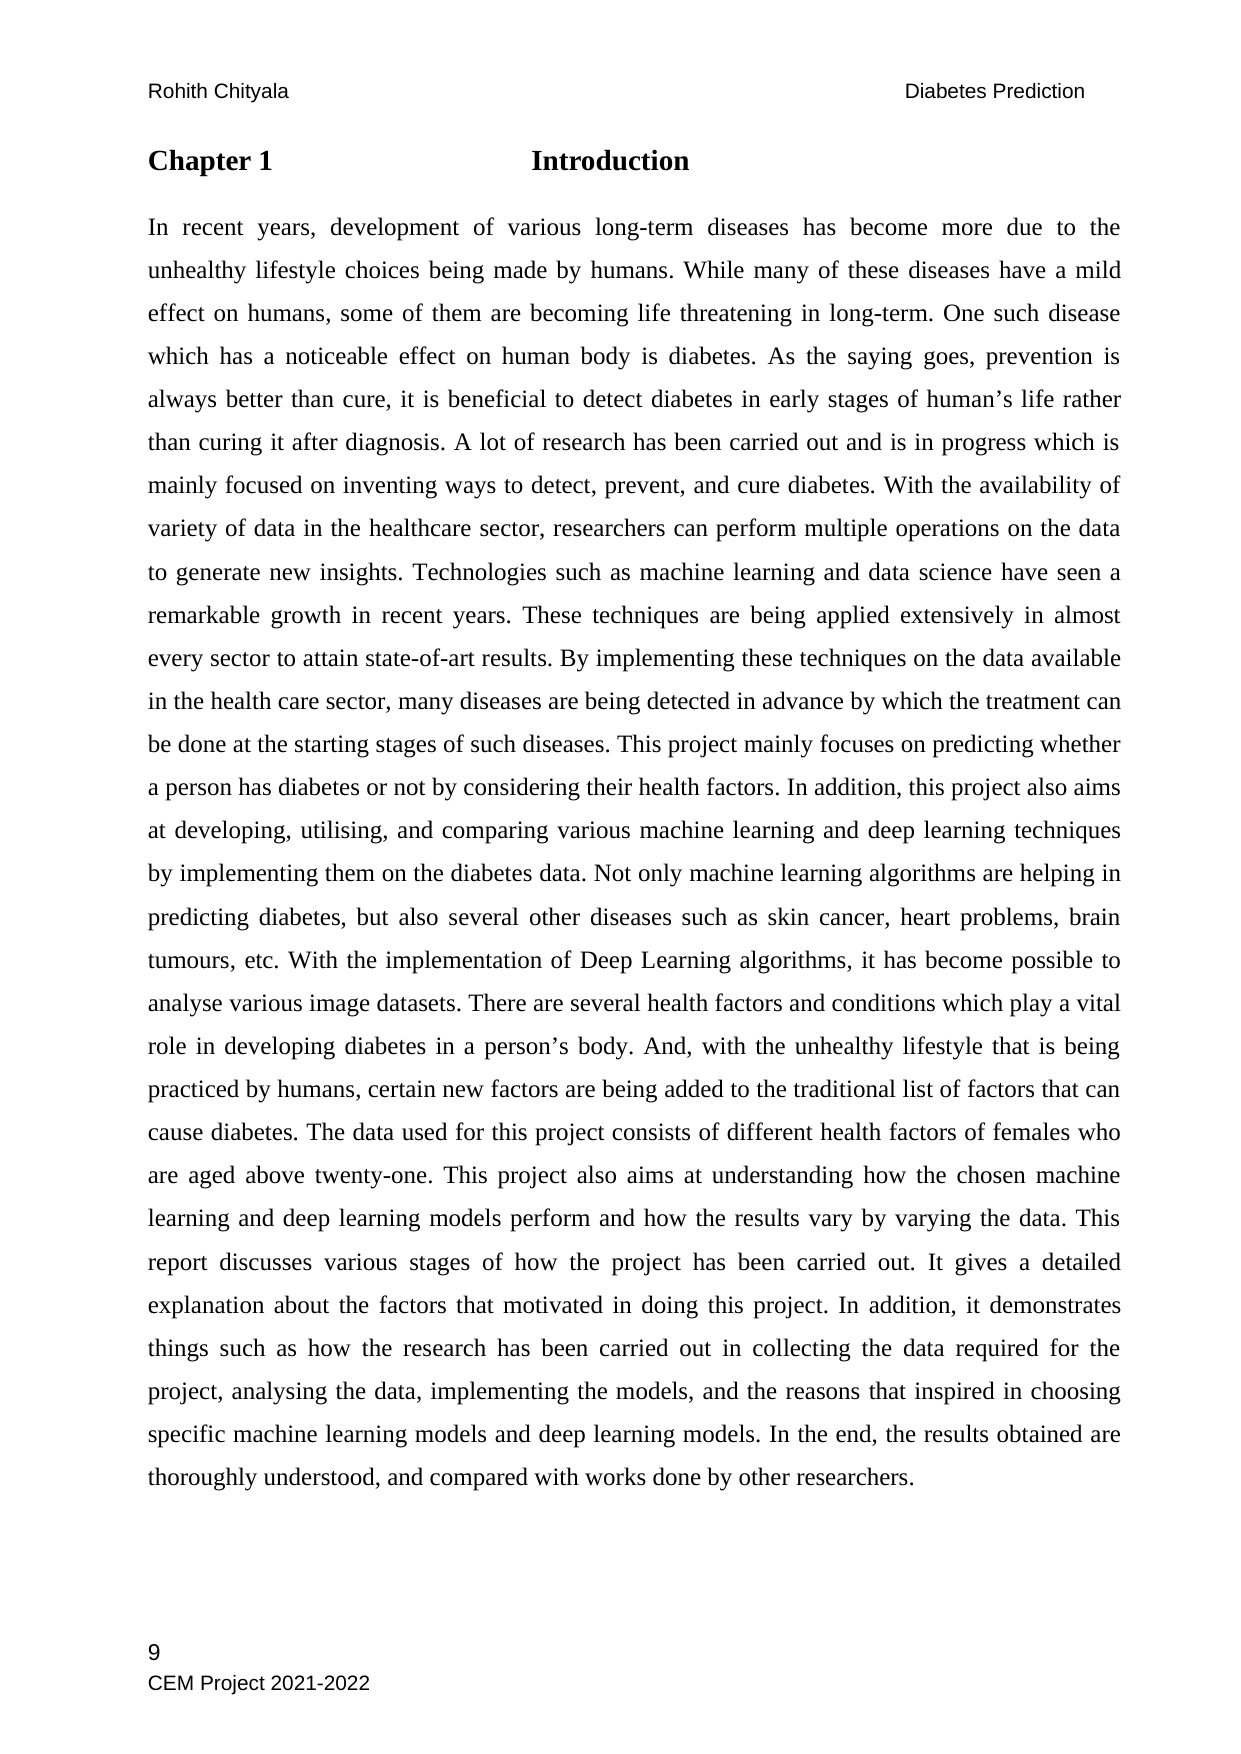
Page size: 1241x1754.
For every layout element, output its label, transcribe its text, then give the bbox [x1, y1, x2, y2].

subtitle Chapter 1 Introduction [148, 143, 1122, 177]
text In recent years, development of various long-term diseases has become more due to the unhealthy lifestyle choices being made by humans. While many of these diseases have a mild effect on humans, some of them are becoming life threatening in long-term. One such disease which has a noticeable effect on human body is diabetes. As the saying goes, prevention is always better than cure, it is beneficial to detect diabetes in early stages of human’s life rather than curing it after diagnosis. A lot of research has been carried out and is in progress which is mainly focused on inventing ways to detect, prevent, and cure diabetes. With the availability of variety of data in the healthcare sector, researchers can perform multiple operations on the data to generate new insights. Technologies such as machine learning and data science have seen a remarkable growth in recent years. These techniques are being applied extensively in almost every sector to attain state-of-art results. By implementing these techniques on the data available in the health care sector, many diseases are being detected in advance by which the treatment can be done at the starting stages of such diseases. This project mainly focuses on predicting whether a person has diabetes or not by considering their health factors. In addition, this project also aims at developing, utilising, and comparing various machine learning and deep learning techniques by implementing them on the diabetes data. Not only machine learning algorithms are helping in predicting diabetes, but also several other diseases such as skin cancer, heart problems, brain tumours, etc. With the implementation of Deep Learning algorithms, it has become possible to analyse various image datasets. There are several health factors and conditions which play a vital role in developing diabetes in a person’s body. And, with the unhealthy lifestyle that is being practiced by humans, certain new factors are being added to the traditional list of factors that can cause diabetes. The data used for this project consists of different health factors of females who are aged above twenty-one. This project also aims at understanding how the chosen machine learning and deep learning models perform and how the results vary by varying the data. This report discusses various stages of how the project has been carried out. It gives a detailed explanation about the factors that motivated in doing this project. In addition, it demonstrates things such as how the research has been carried out in collecting the data required for the project, analysing the data, implementing the models, and the reasons that inspired in choosing specific machine learning models and deep learning models. In the end, the results obtained are thoroughly understood, and compared with works done by other researchers. [148, 212, 1122, 1491]
